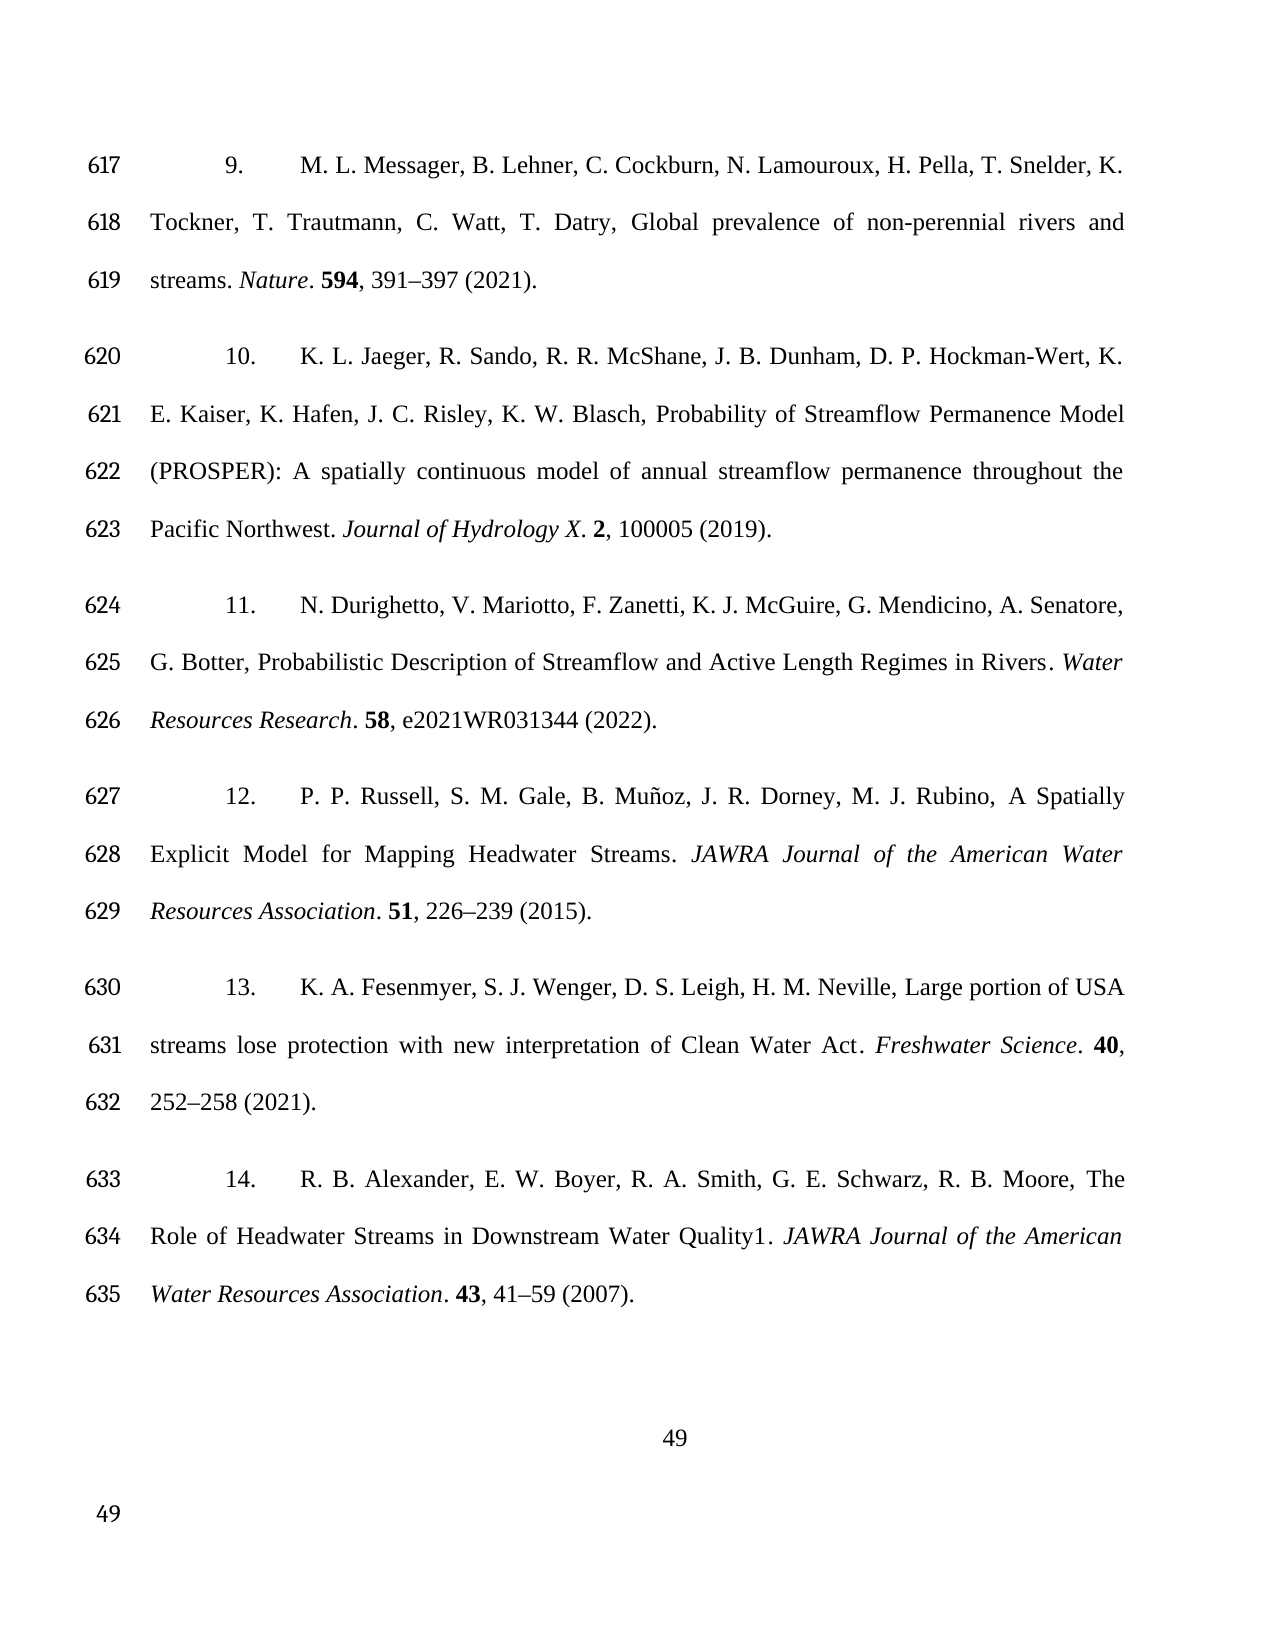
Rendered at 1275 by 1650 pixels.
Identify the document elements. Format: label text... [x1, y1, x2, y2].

text 14. R. B. Alexander, E. W. Boyer, R. A. Smith, G. E. Schwarz, R. B. Moore, The Role of Headwater Streams in Downstream Water Quality1. JAWRA Journal of the American Water Resources Association. 43, 41–59 (2007). [150, 1164, 1125, 1307]
text 9. M. L. Messager, B. Lehner, C. Cockburn, N. Lamouroux, H. Pella, T. Snelder, K. Tockner, T. Trautmann, C. Watt, T. Datry, Global prevalence of non-perennial rivers and streams. Nature. 594, 391–397 (2021). [150, 150, 1125, 294]
text 10. K. L. Jaeger, R. Sando, R. R. McShane, J. B. Dunham, D. P. Hockman-Wert, K. E. Kaiser, K. Hafen, J. C. Risley, K. W. Blasch, Probability of Streamflow Permanence Model (PROSPER): A spatially continuous model of annual streamflow permanence throughout the Pacific Northwest. Journal of Hydrology X. 2, 100005 (2019). [150, 341, 1125, 542]
text 13. K. A. Fesenmyer, S. J. Wenger, D. S. Leigh, H. M. Neville, Large portion of USA streams lose protection with new interpretation of Clean Water Act. Freshwater Science. 40, 252–258 (2021). [150, 972, 1125, 1116]
text 11. N. Durighetto, V. Mariotto, F. Zanetti, K. J. McGuire, G. Mendicino, A. Senatore, G. Botter, Probabilistic Description of Streamflow and Active Length Regimes in Rivers. Water Resources Research. 58, e2021WR031344 (2022). [150, 590, 1125, 734]
text 12. P. P. Russell, S. M. Gale, B. Muñoz, J. R. Dorney, M. J. Rubino, A Spatially Explicit Model for Mapping Headwater Streams. JAWRA Journal of the American Water Resources Association. 51, 226–239 (2015). [150, 781, 1125, 925]
